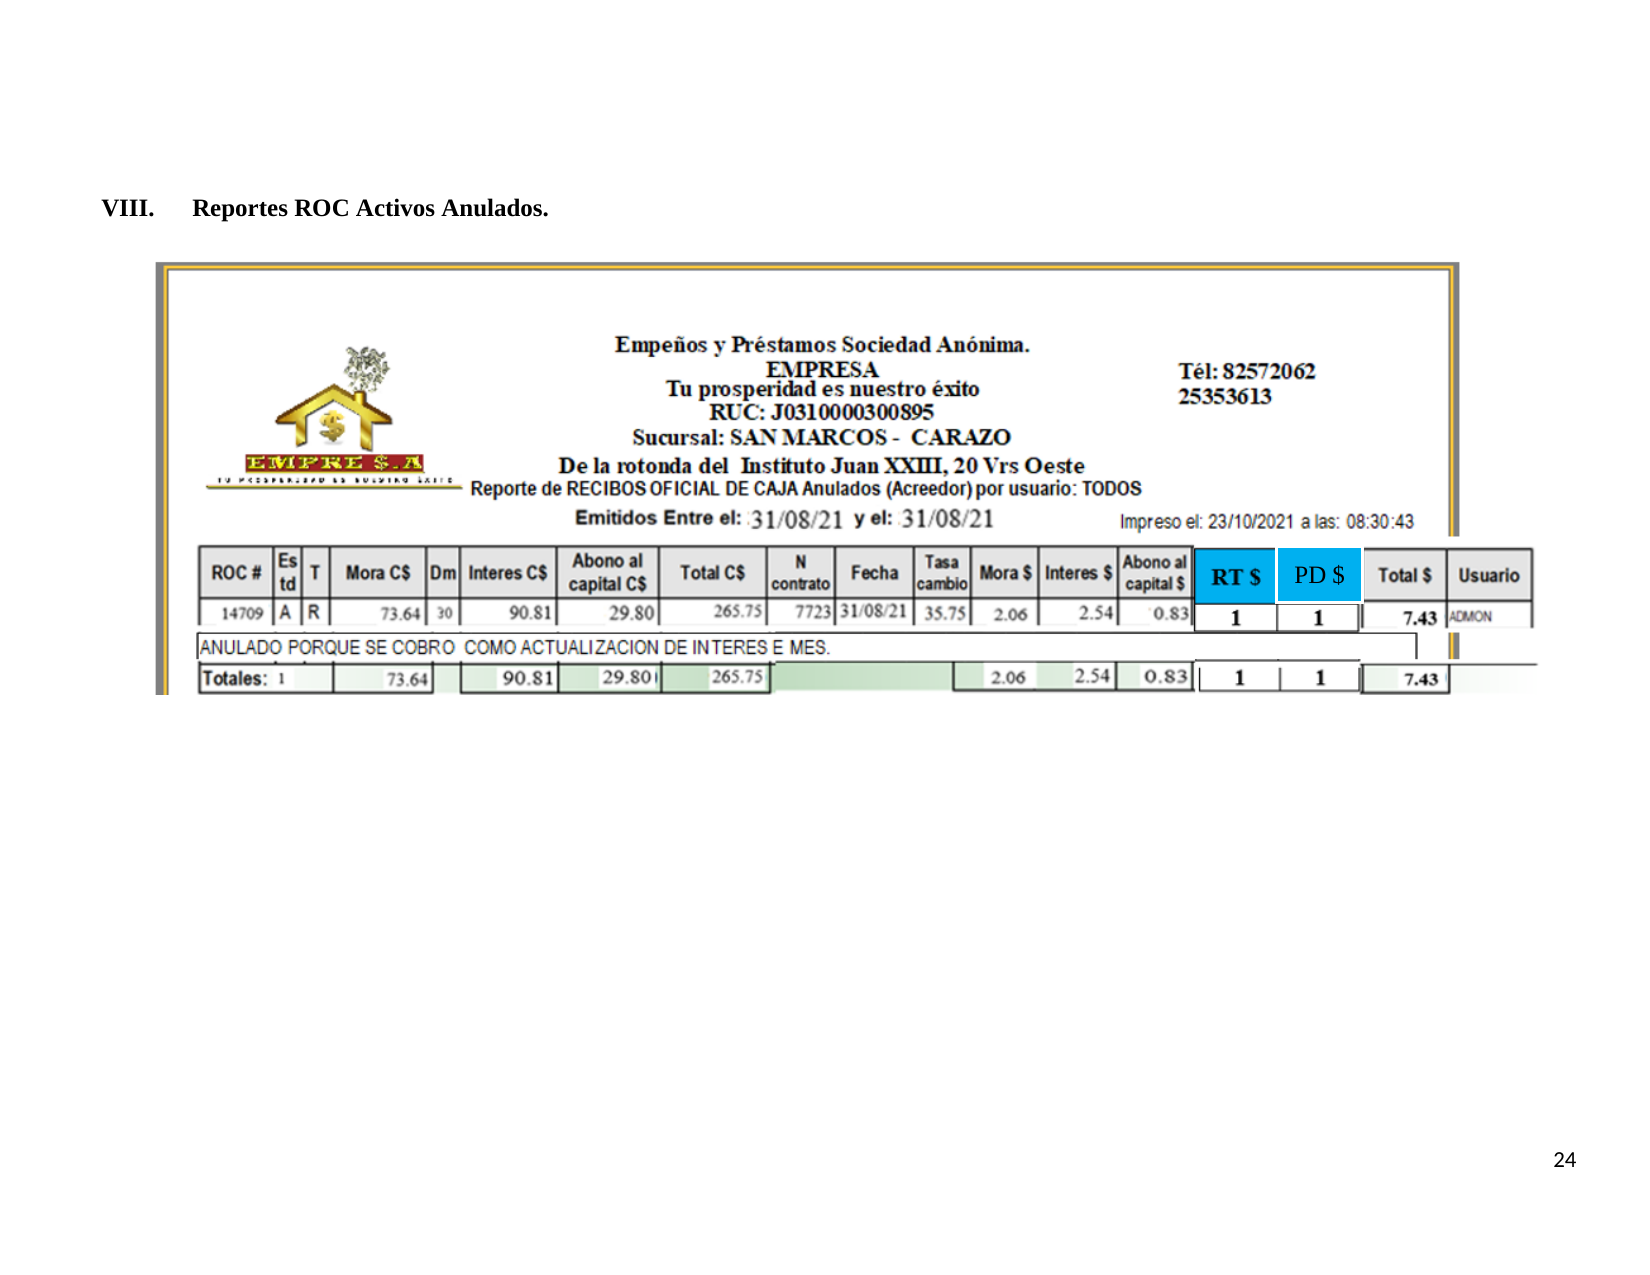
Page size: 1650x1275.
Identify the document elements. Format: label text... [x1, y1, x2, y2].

picture [155, 241, 1576, 695]
list Reportes ROC Activos Anulados. [154, 193, 1576, 222]
